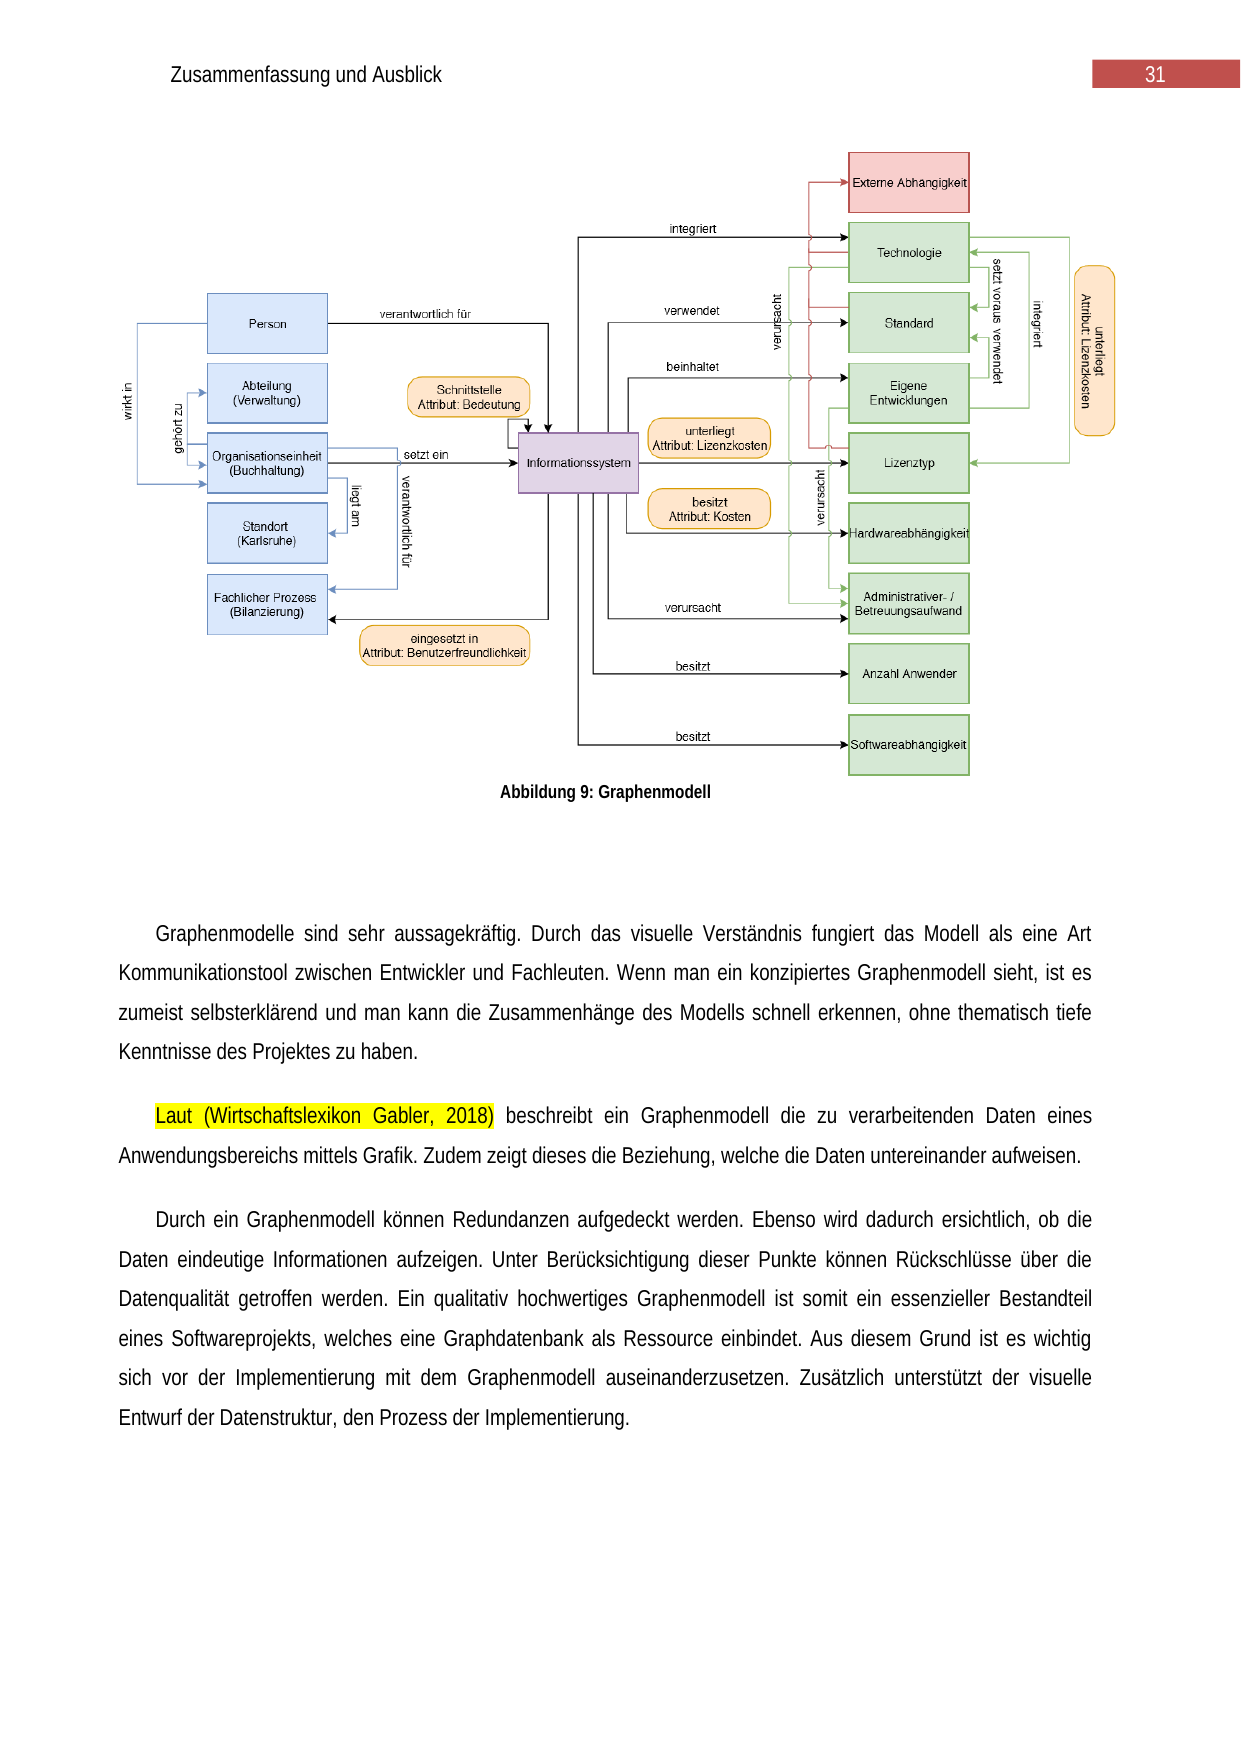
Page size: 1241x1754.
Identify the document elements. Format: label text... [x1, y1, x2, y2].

picture [118, 147, 1123, 782]
text Graphenmodelle sind sehr aussagekräftig. Durch das visuelle Verständnis fungiert das Modell als eine Art Kommunikationstool zwischen Entwickler und Fachleuten. Wenn man ein konzipiertes Graphenmodell sieht, ist es zumeist selbsterklärend und man kann die Zusammenhänge des Modells schnell erkennen, ohne thematisch tiefe Kenntnisse des Projektes zu haben. [118, 919, 1092, 1064]
text Durch ein Graphenmodell können Redundanzen aufgedeckt werden. Ebenso wird dadurch ersichtlich, ob die Daten eindeutige Informationen aufzeigen. Unter Berücksichtigung dieser Punkte können Rückschlüsse über die Datenqualität getroffen werden. Ein qualitativ hochwertiges Graphenmodell ist somit ein essenzieller Bestandteil eines Softwareprojekts, welches eine Graphdatenbank als Ressource einbindet. Aus diesem Grund ist es wichtig sich vor der Implementierung mit dem Graphenmodell auseinanderzusetzen. Zusätzlich unterstützt der visuelle Entwurf der Datenstruktur, den Prozess der Implementierung. [118, 1206, 1092, 1430]
text Abbildung 9: Graphenmodell [133, 782, 1078, 803]
text Laut (Wirtschaftslexikon Gabler, 2018) beschreibt ein Graphenmodell die zu verarbeitenden Daten eines Anwendungsbereichs mittels Grafik. Zudem zeigt dieses die Beziehung, welche die Daten untereinander aufweisen. [118, 1102, 1092, 1168]
